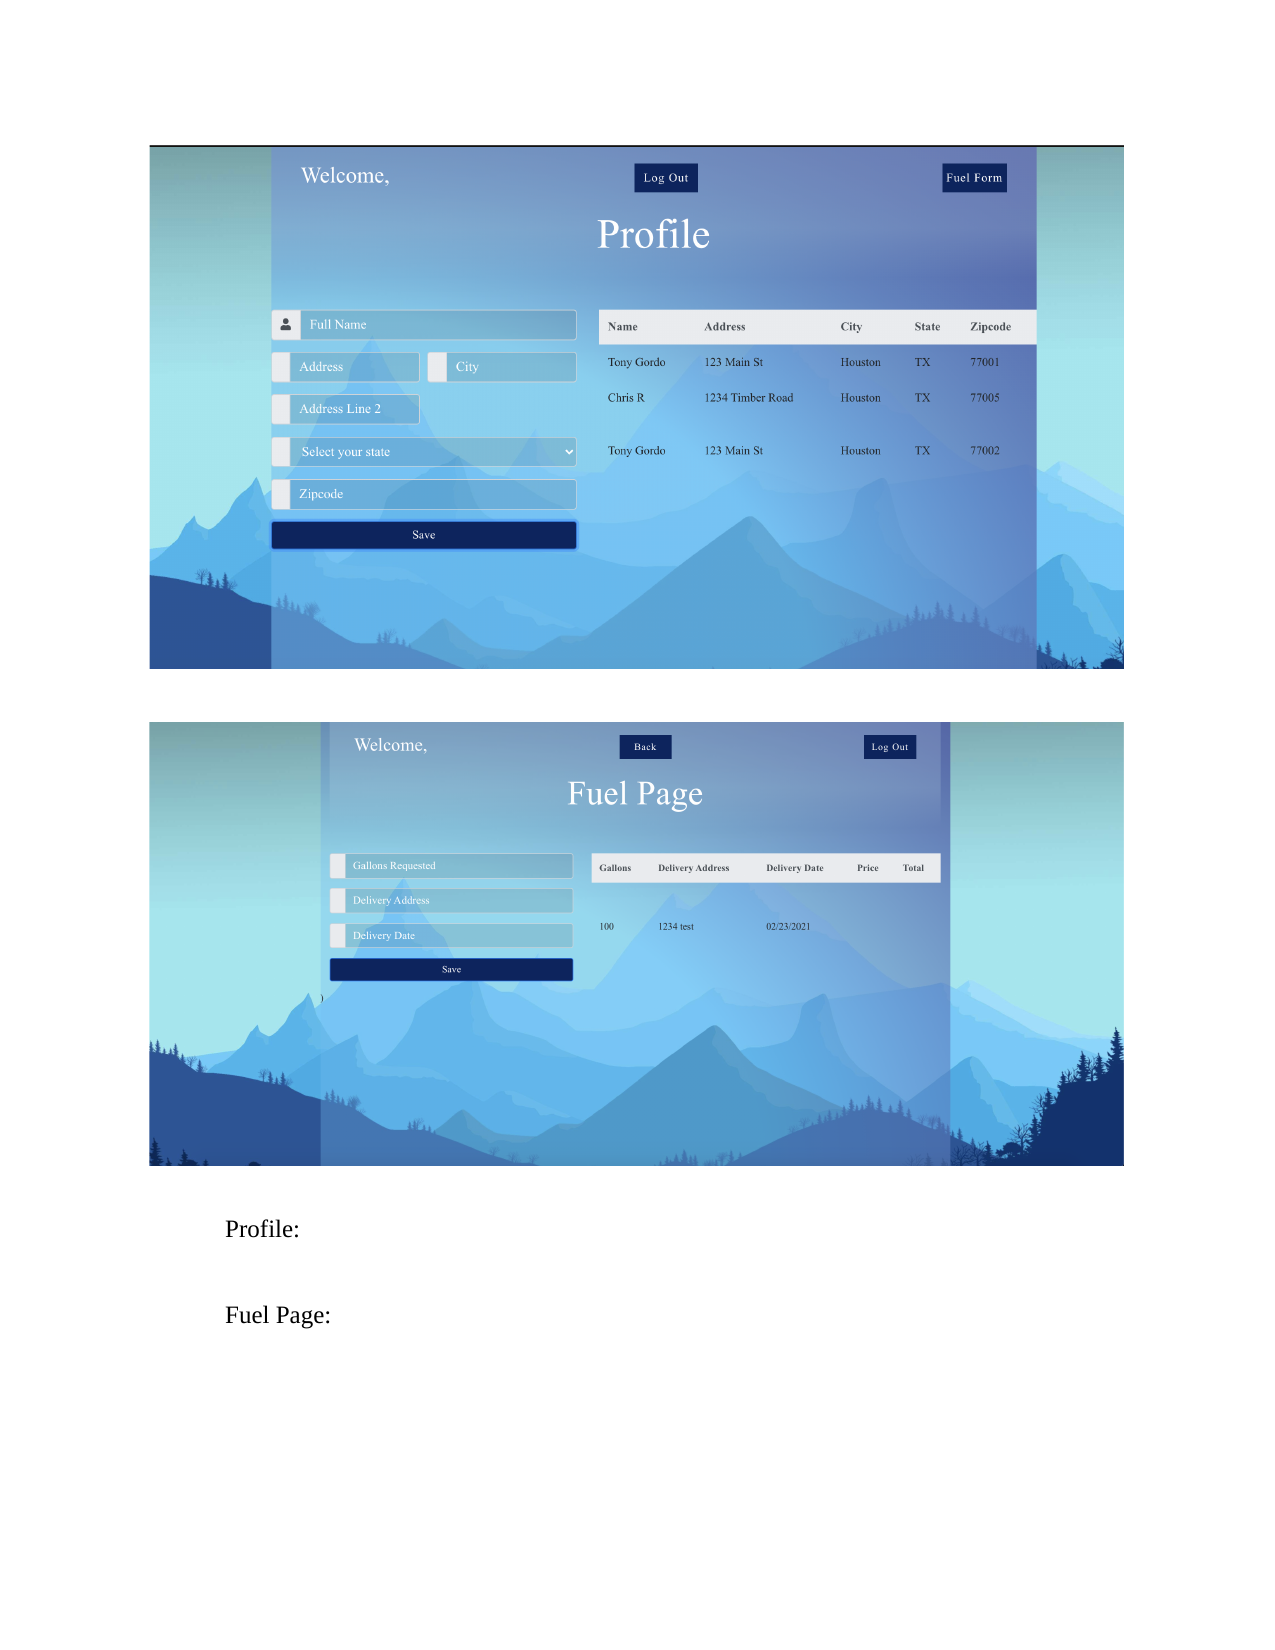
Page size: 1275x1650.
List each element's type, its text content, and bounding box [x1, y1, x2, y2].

text Fuel Page: [225, 1300, 1125, 1329]
picture [148, 145, 1124, 669]
picture [148, 722, 1124, 1166]
